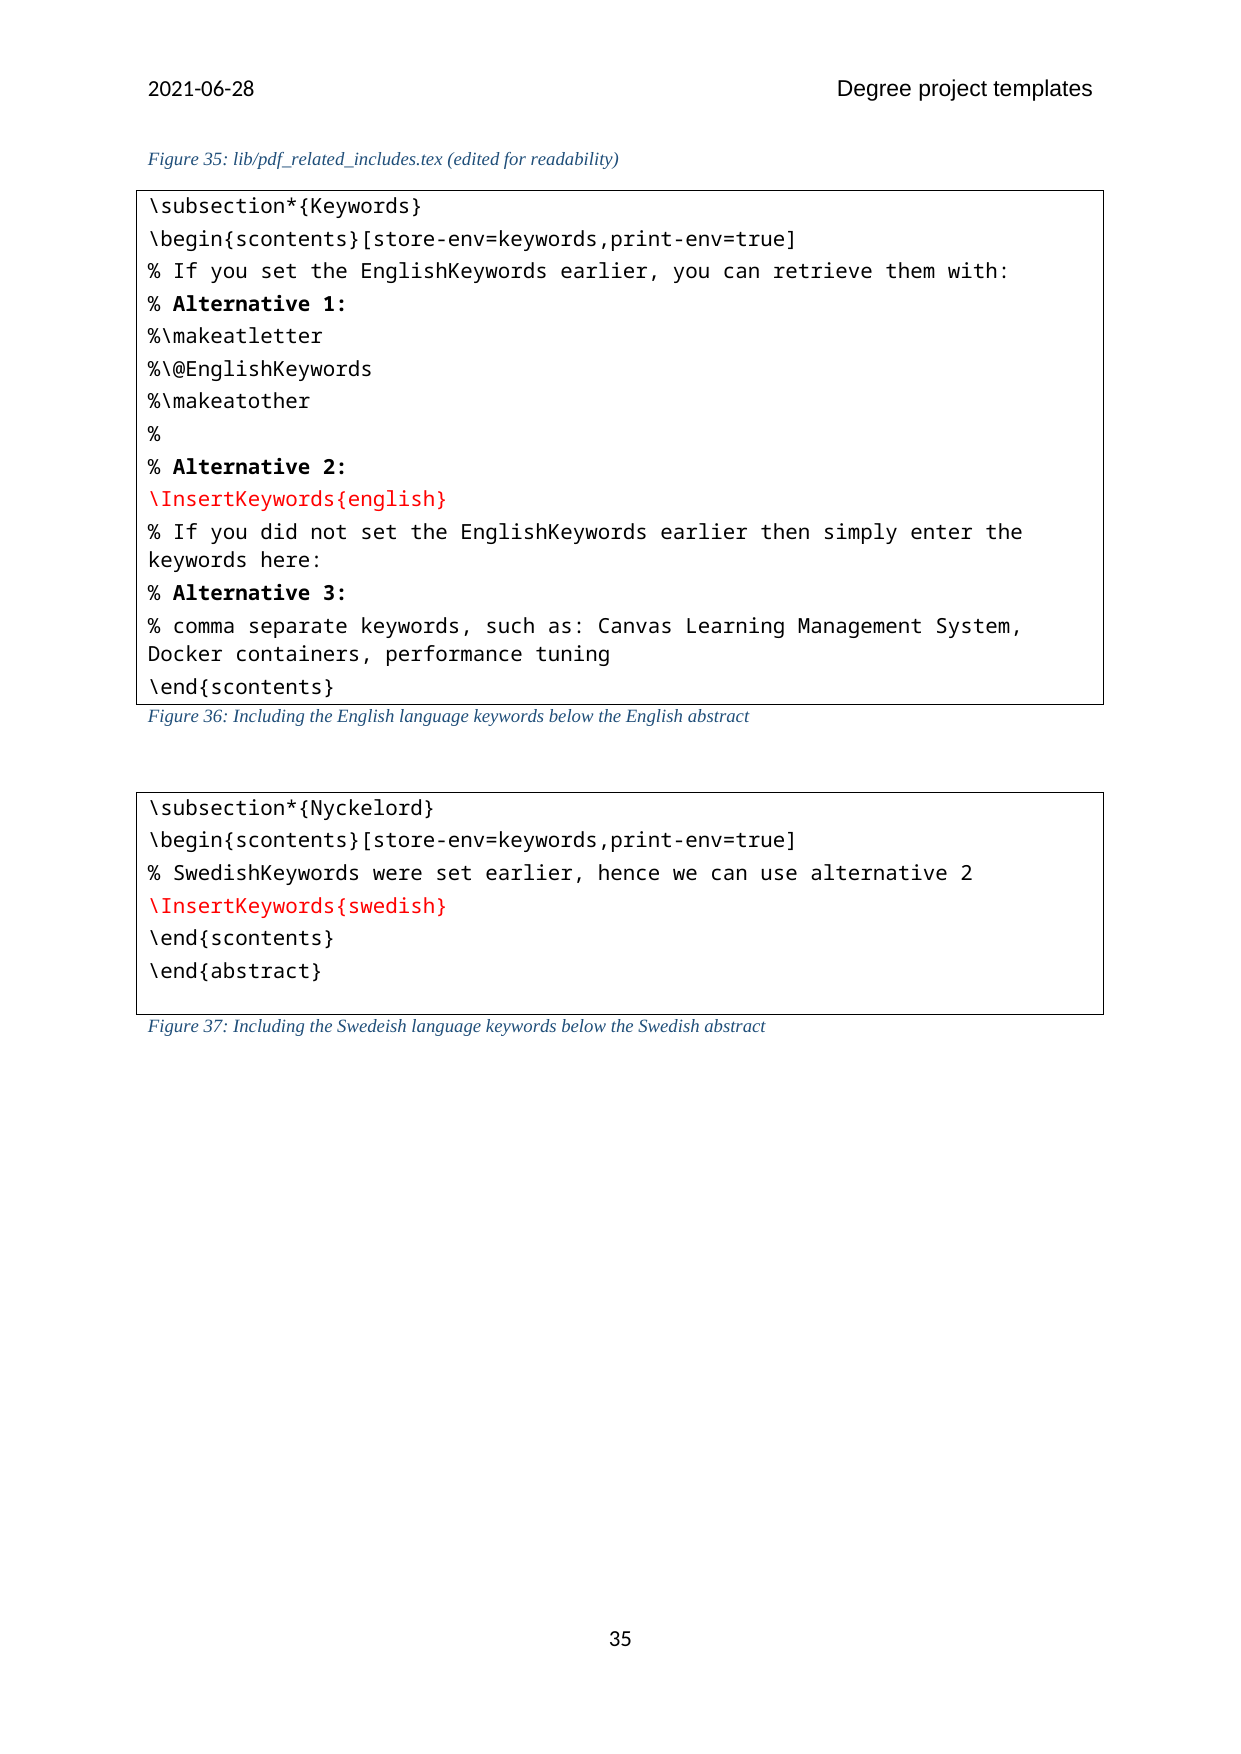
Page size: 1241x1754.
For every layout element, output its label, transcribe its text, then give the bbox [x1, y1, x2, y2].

text Figure 37: Including the Swedeish language keywords below the Swedish abstract [148, 1015, 1093, 1037]
table_header \subsection*{Keywords} \begin{scontents}[store-env=keywords,print-env=true] % If you set the EnglishKeywords earlier, you can retrieve them with: % Alternative 1: %\makeatletter %\@EnglishKeywords %\makeatother % % Alternative 2: \InsertKeywords{english} % If you did not set the EnglishKeywords earlier then simply enter the keywords here: % Alternative 3: % comma separate keywords, such as: Canvas Learning Management System, Docker containers, performance tuning \end{scontents} [137, 191, 1103, 704]
text Figure 36: Including the English language keywords below the English abstract [148, 705, 1093, 727]
table_header \subsection*{Nyckelord} \begin{scontents}[store-env=keywords,print-env=true] % SwedishKeywords were set earlier, hence we can use alternative 2 \InsertKeywords{swedish} \end{scontents} \end{abstract} [137, 793, 1103, 1014]
text Figure 35: lib/pdf_related_includes.tex (edited for readability) [148, 148, 1093, 169]
